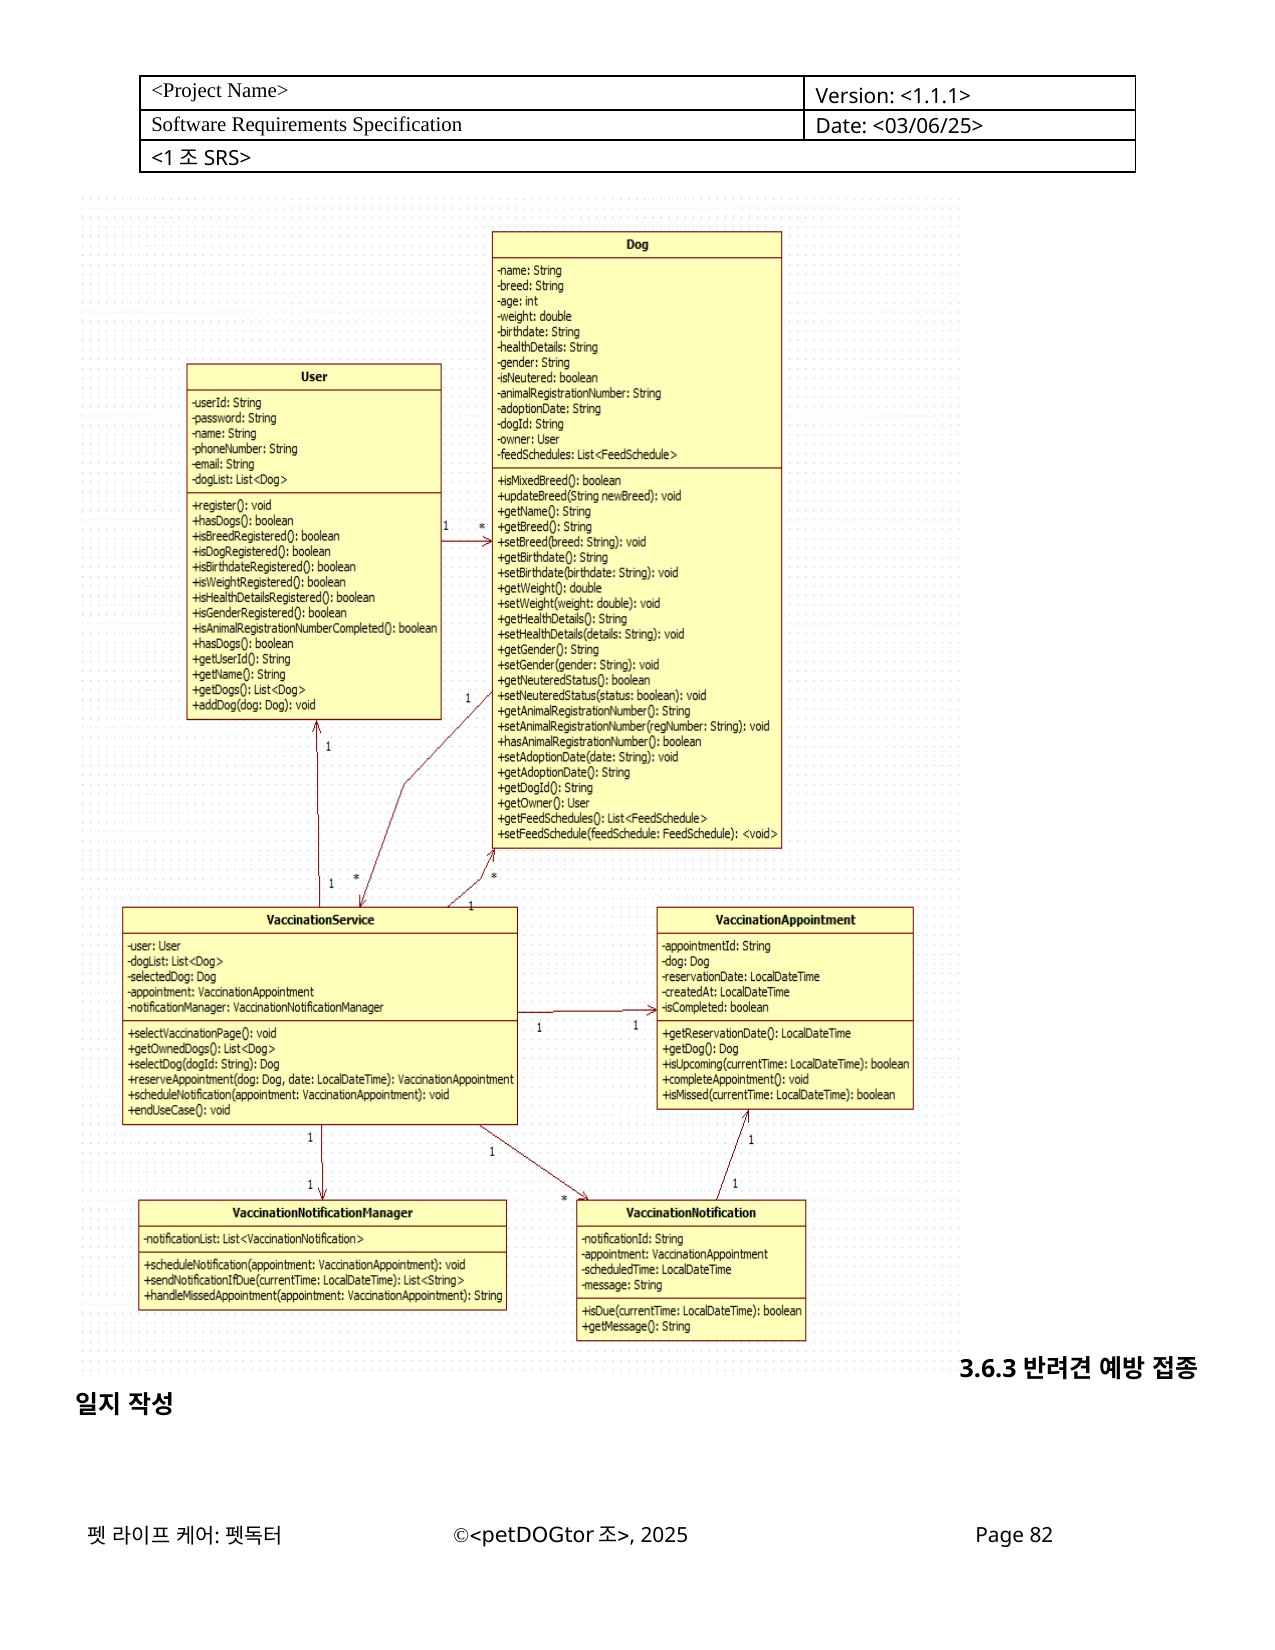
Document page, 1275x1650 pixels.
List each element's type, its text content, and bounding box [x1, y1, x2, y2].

picture [75, 197, 960, 1378]
